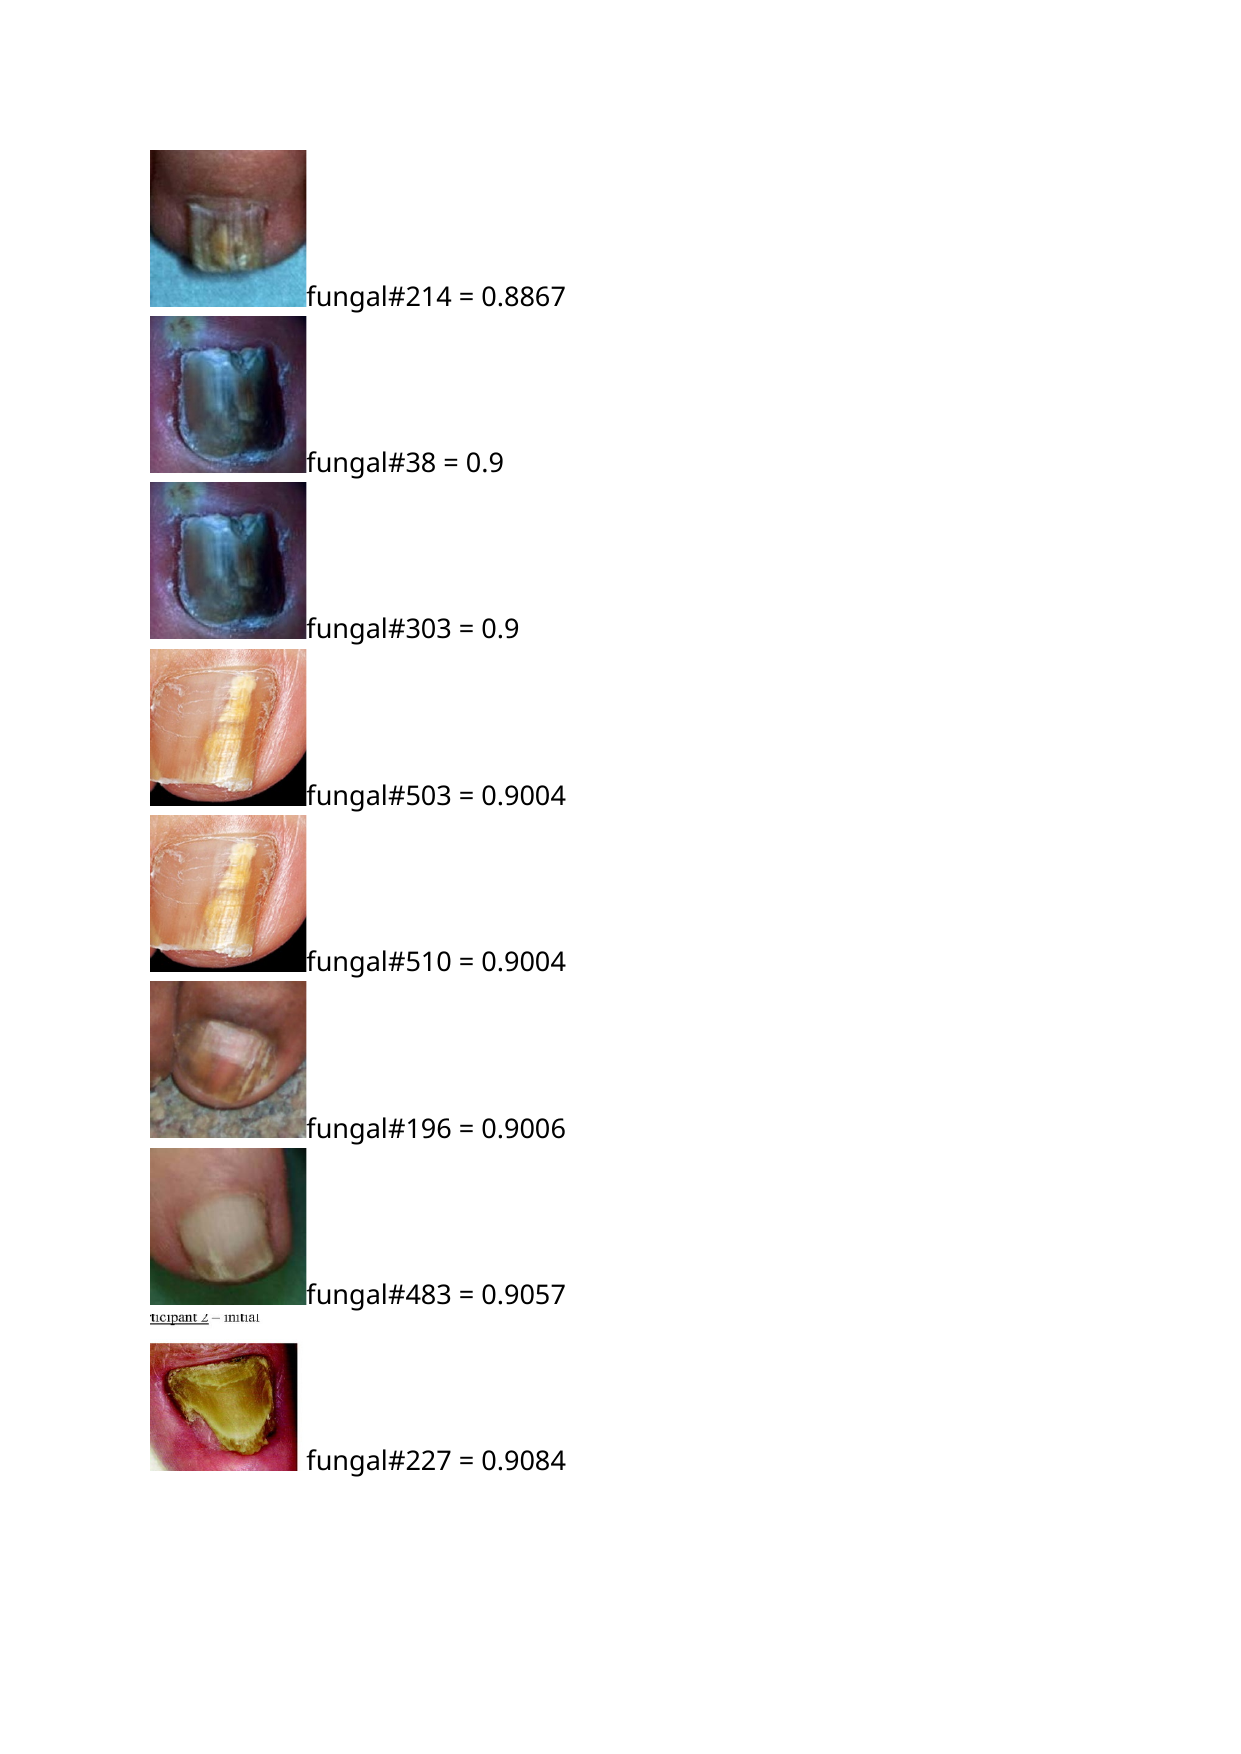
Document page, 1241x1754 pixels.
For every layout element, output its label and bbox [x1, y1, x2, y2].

picture [150, 1314, 307, 1471]
picture [150, 1148, 307, 1305]
text [150, 150, 1090, 1479]
picture [150, 981, 307, 1138]
picture [150, 649, 307, 806]
picture [150, 316, 307, 473]
picture [150, 150, 307, 307]
picture [150, 815, 307, 972]
picture [150, 482, 307, 639]
